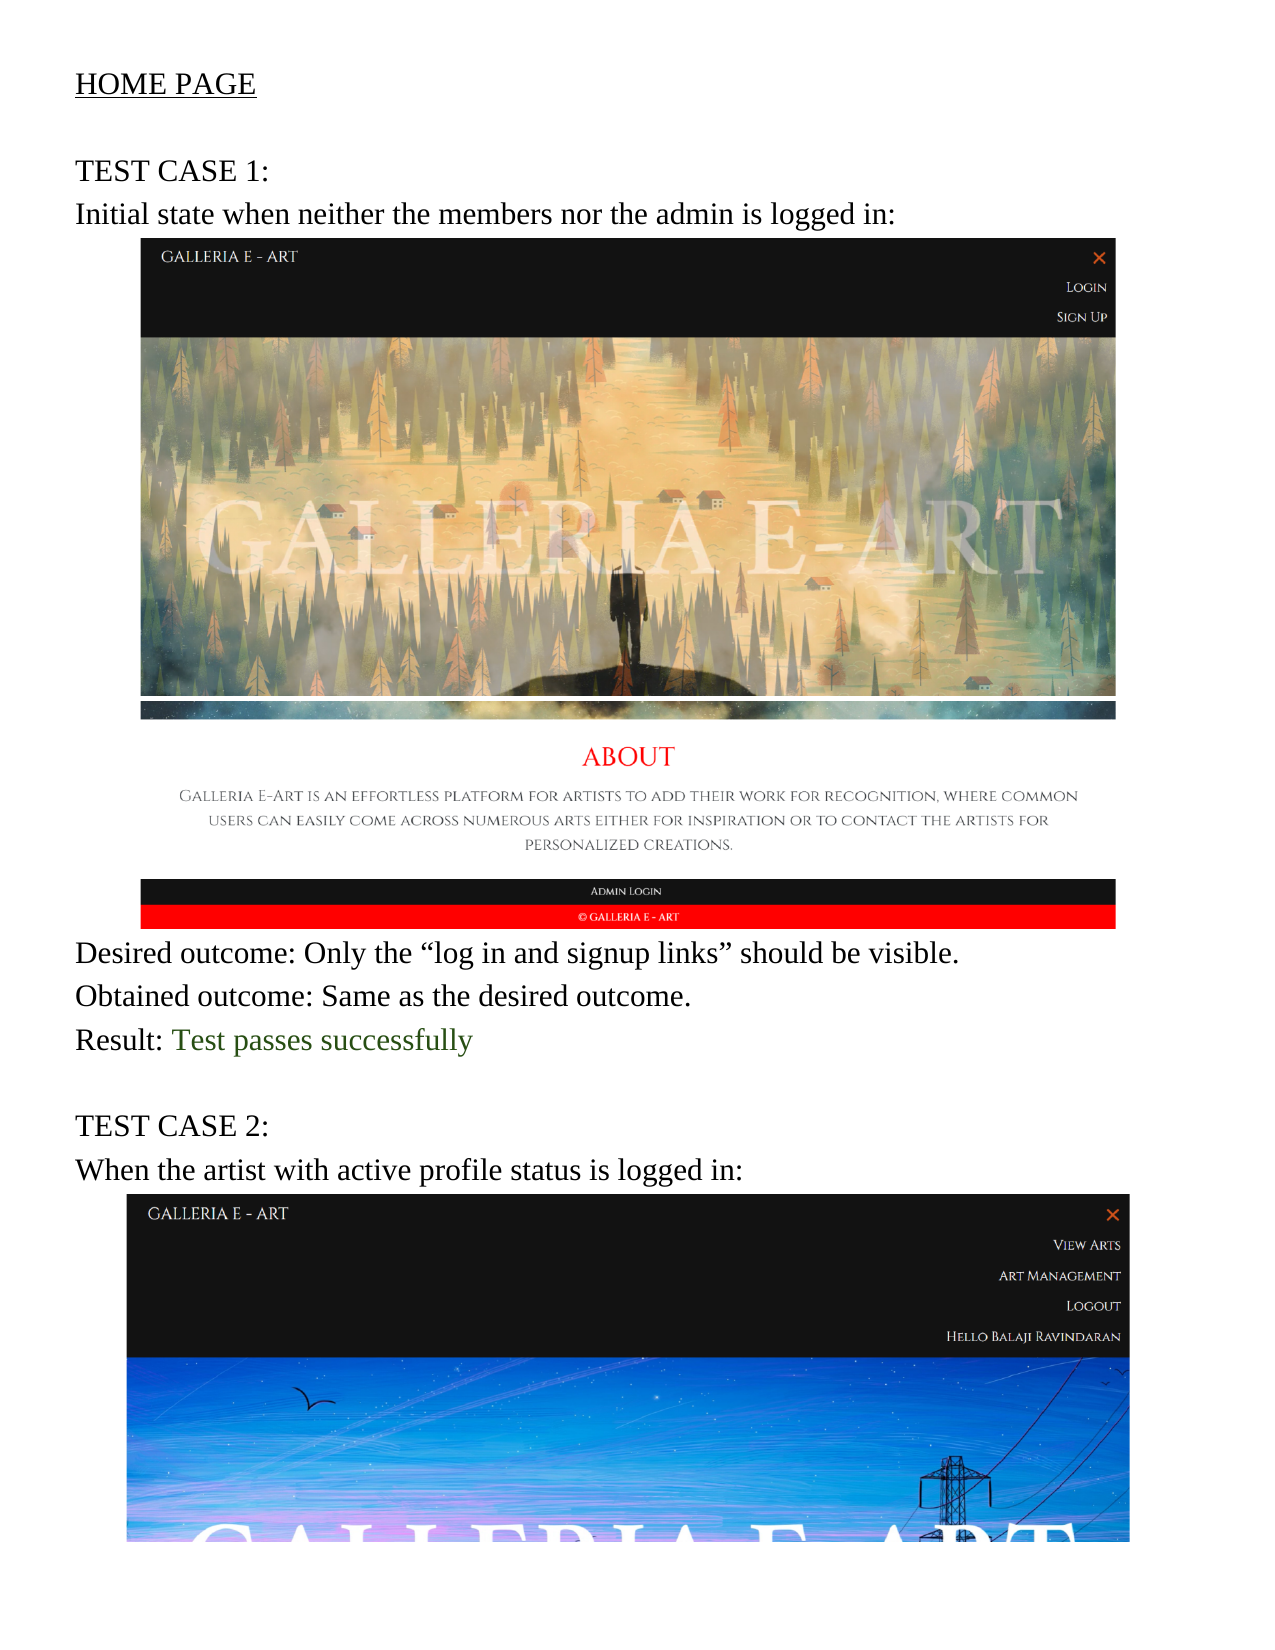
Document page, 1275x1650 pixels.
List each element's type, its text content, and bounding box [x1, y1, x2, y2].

text Obtained outcome: Same as the desired outcome. [75, 977, 1181, 1013]
text TEST CASE 1: [75, 152, 1181, 188]
text Desired outcome: Only the “log in and signup links” should be visible. [75, 934, 1181, 970]
picture [140, 701, 1116, 929]
text When the artist with active profile status is logged in: [75, 1151, 1181, 1187]
text HOME PAGE [75, 66, 1181, 102]
picture [126, 1194, 1130, 1542]
picture [140, 238, 1116, 696]
text Initial state when neither the members nor the admin is logged in: [75, 196, 1181, 232]
text Result: Test passes successfully [75, 1021, 1181, 1057]
text TEST CASE 2: [75, 1107, 1181, 1143]
